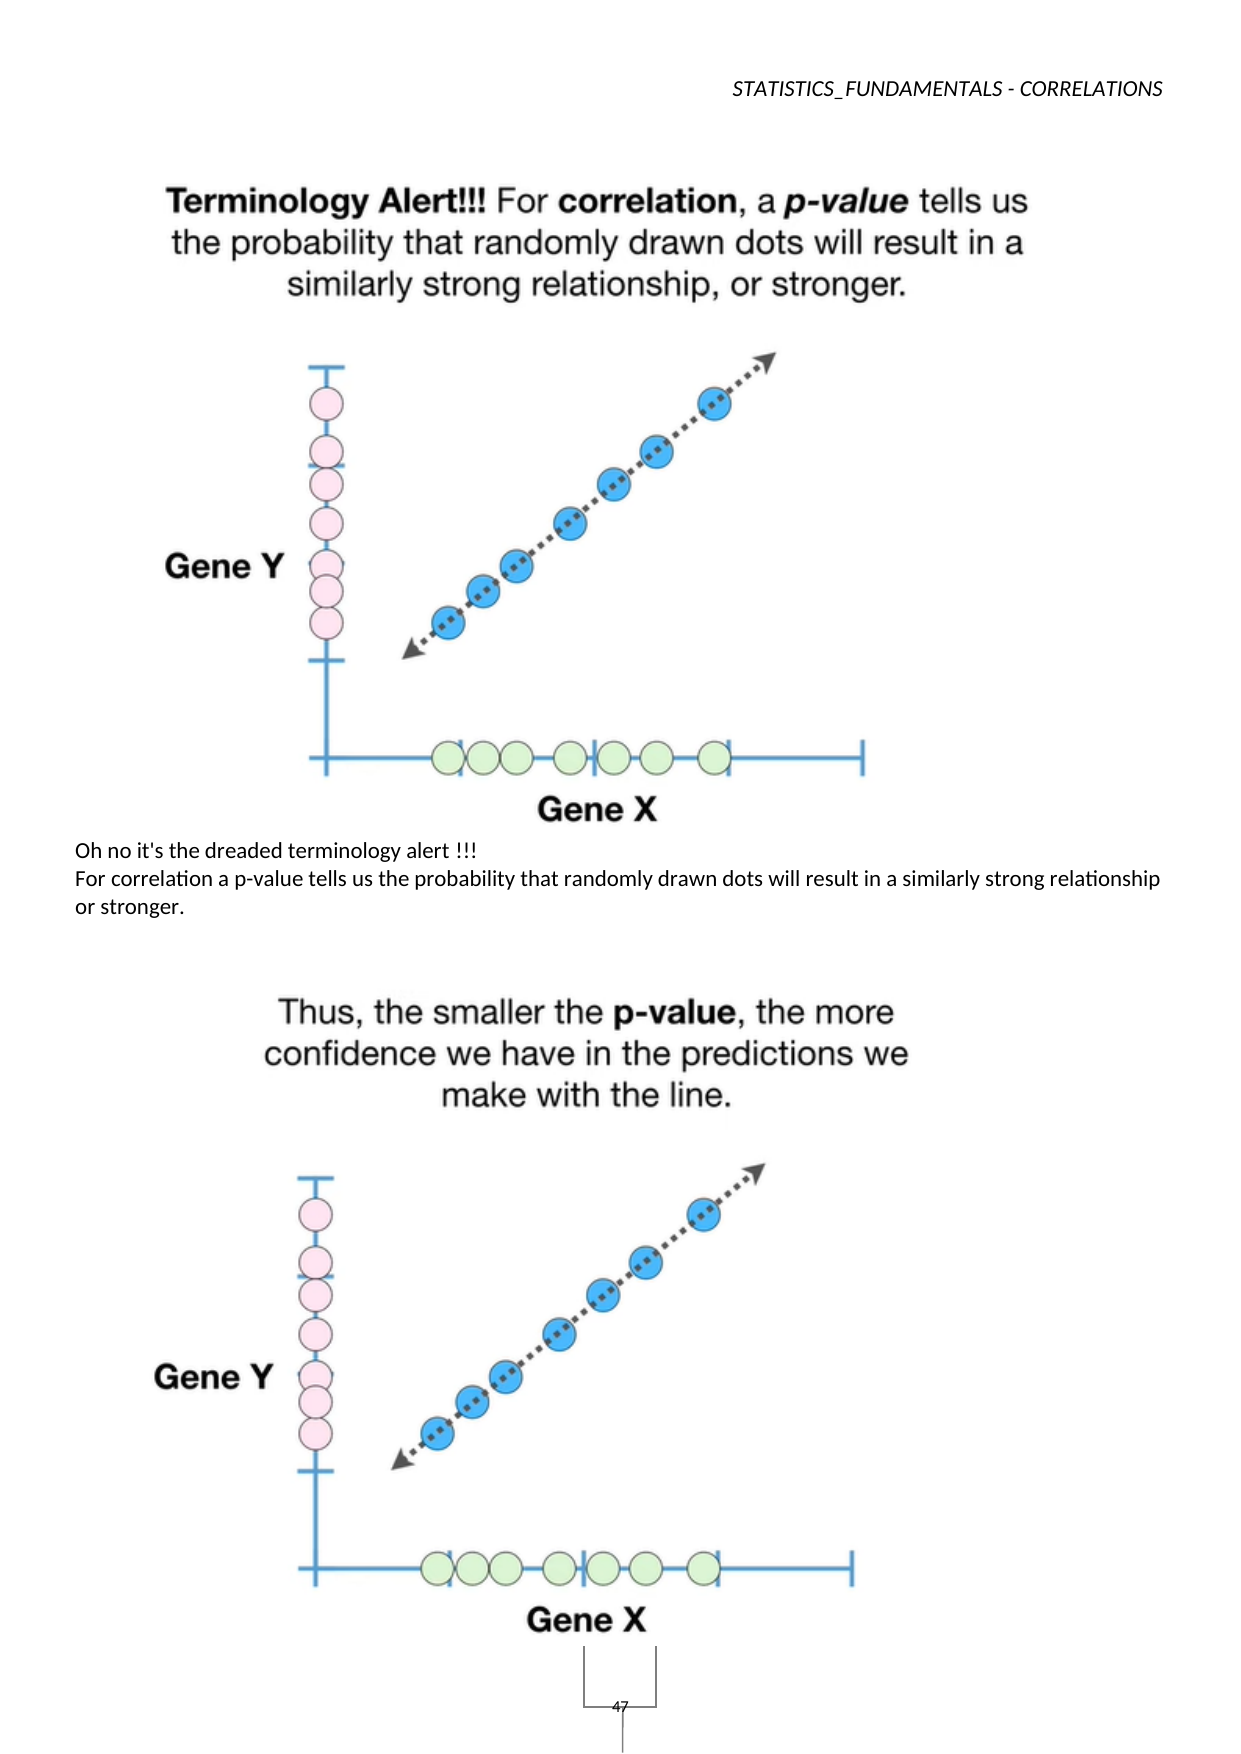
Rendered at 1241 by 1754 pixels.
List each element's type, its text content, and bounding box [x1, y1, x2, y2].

text Oh no it's the dreaded terminology alert !!! [75, 836, 1165, 864]
text For correlation a p-value tells us the probability that randomly drawn dots will result in a similarly strong relationship or stronger. [75, 864, 1165, 920]
picture [75, 129, 1068, 837]
picture [75, 948, 987, 1646]
